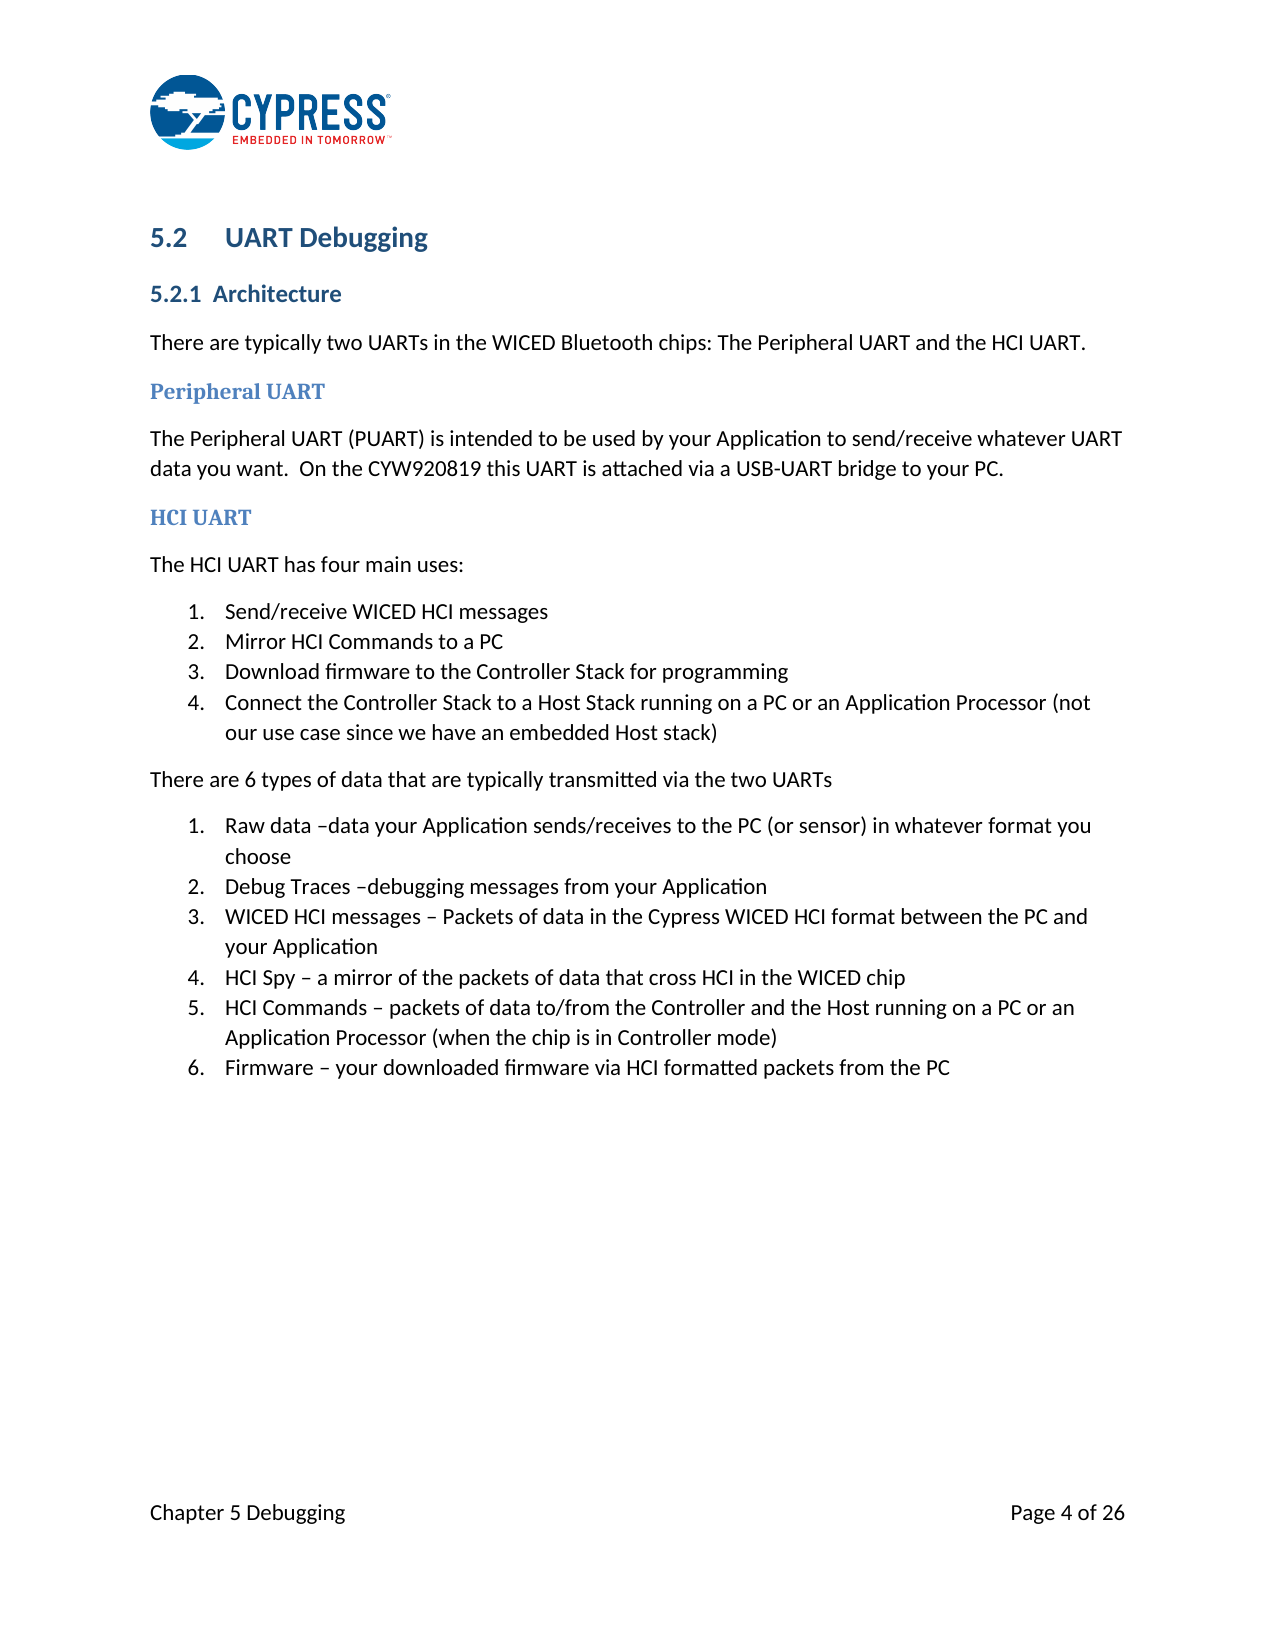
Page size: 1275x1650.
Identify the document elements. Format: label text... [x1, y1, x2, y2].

subtitle Architecture [150, 278, 1125, 308]
text The HCI UART has four main uses: [150, 550, 1125, 578]
text The Peripheral UART (PUART) is intended to be used by your Application to send/receive whatever UART data you want. On the CYW920819 this UART is attached via a USB-UART bridge to your PC. [150, 424, 1125, 482]
list WICED HCI messages – Packets of data in the Cypress WICED HCI format between the PC and your Application [187, 902, 1125, 960]
list Mirror HCI Commands to a PC [187, 627, 1125, 655]
list HCI Commands – packets of data to/from the Controller and the Host running on a PC or an Application Processor (when the chip is in Controller mode) [187, 993, 1125, 1051]
list Connect the Controller Stack to a Host Stack running on a PC or an Application Processor (not our use case since we have an embedded Host stack) [187, 688, 1125, 746]
text There are 6 types of data that are typically transmitted via the two UARTs [150, 765, 1125, 793]
list Firmware – your downloaded firmware via HCI formatted packets from the PC [187, 1053, 1125, 1081]
subtitle UART Debugging [112, 219, 1125, 254]
picture [150, 75, 392, 150]
list Raw data –data your Application sends/receives to the PC (or sensor) in whatever format you choose [187, 812, 1125, 870]
list Debug Traces –debugging messages from your Application [187, 872, 1125, 900]
list Send/receive WICED HCI messages [187, 597, 1125, 625]
subtitle Peripheral UART [150, 379, 1125, 405]
list Download firmware to the Controller Stack for programming [187, 657, 1125, 685]
text There are typically two UARTs in the WICED Bluetooth chips: The Peripheral UART and the HCI UART. [150, 328, 1125, 356]
subtitle HCI UART [150, 505, 1125, 531]
list HCI Spy – a mirror of the packets of data that cross HCI in the WICED chip [187, 963, 1125, 991]
